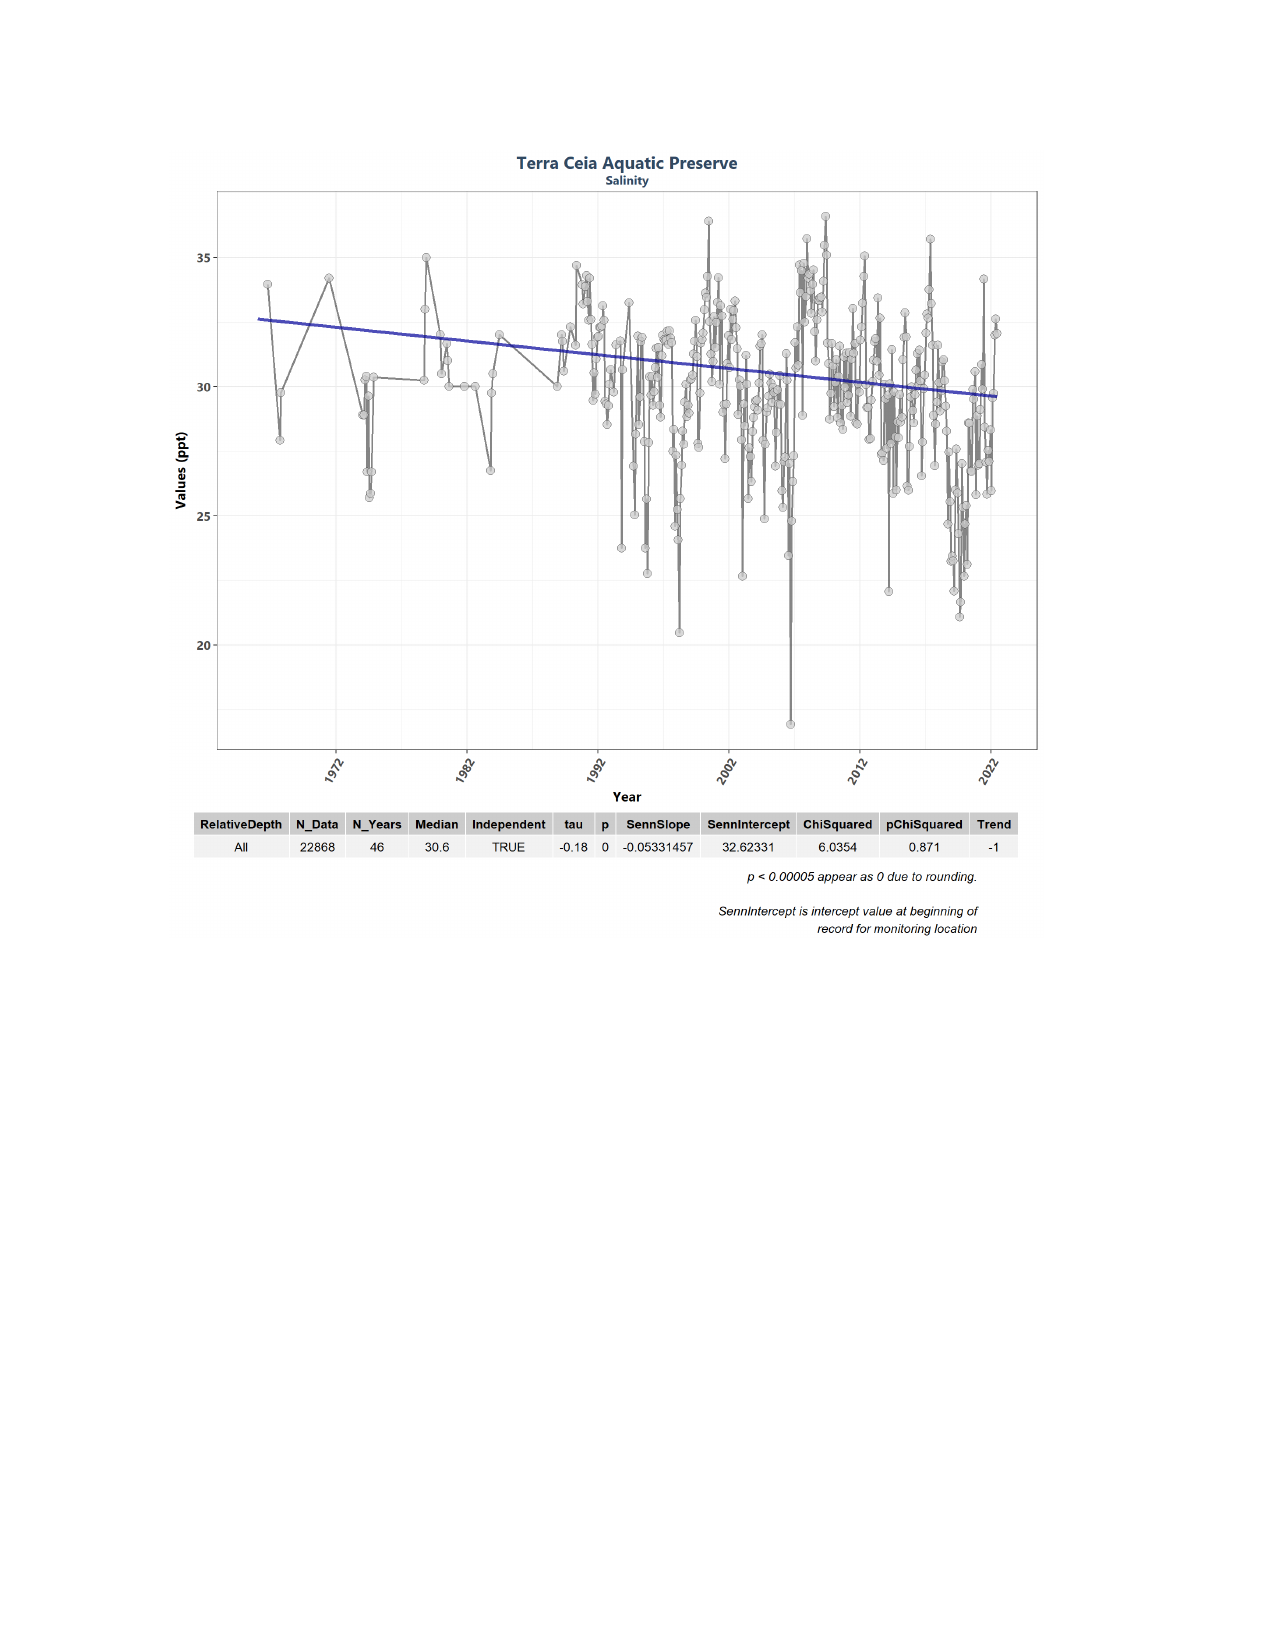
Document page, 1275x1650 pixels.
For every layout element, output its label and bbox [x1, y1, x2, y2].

picture [168, 150, 1044, 938]
